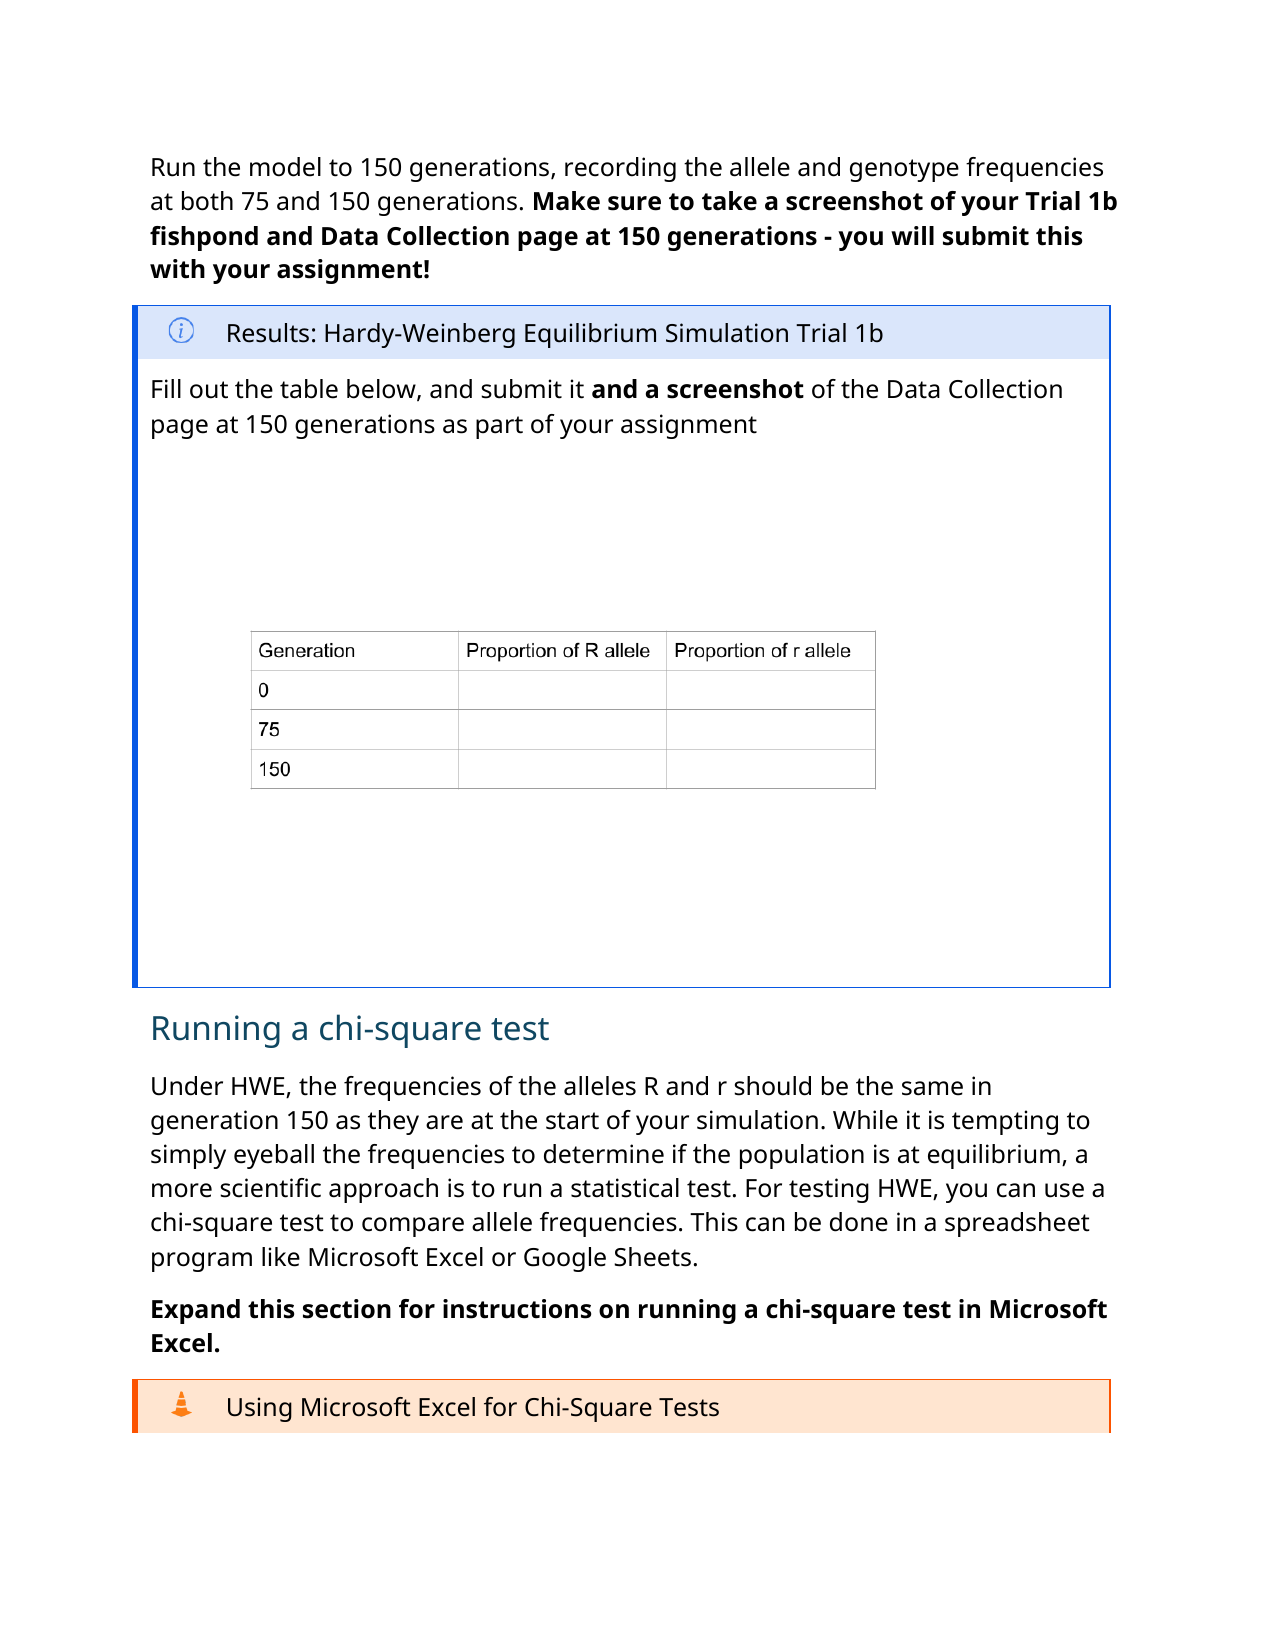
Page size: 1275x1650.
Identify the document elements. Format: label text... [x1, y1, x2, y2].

text Run the model to 150 generations, recording the allele and genotype frequencies at both 75 and 150 generations. Make sure to take a screenshot of your Trial 1b fishpond and Data Collection page at 150 generations - you will submit this with your assignment! [150, 150, 1125, 286]
picture [168, 459, 957, 902]
table_header Results: Hardy-Weinberg Equilibrium Simulation Trial 1b [138, 306, 1109, 359]
table_header Using Microsoft Excel for Chi-Square Tests [138, 1380, 1109, 1433]
table_cell Fill out the table below, and submit it and a screenshot of the Data Collection page at 150 generations as part of your assignment [138, 359, 1109, 987]
subtitle Running a chi-square test [150, 1005, 1125, 1050]
picture [168, 317, 194, 343]
picture [168, 1391, 194, 1417]
text Under HWE, the frequencies of the alleles R and r should be the same in generation 150 as they are at the start of your simulation. While it is tempting to simply eyeball the frequencies to determine if the population is at equilibrium, a more scientific approach is to run a statistical test. For testing HWE, you can use a chi-square test to compare allele frequencies. This can be done in a spreadsheet program like Microsoft Excel or Google Sheets. [150, 1069, 1125, 1273]
text Expand this section for instructions on running a chi-square test in Microsoft Excel. [150, 1292, 1125, 1360]
